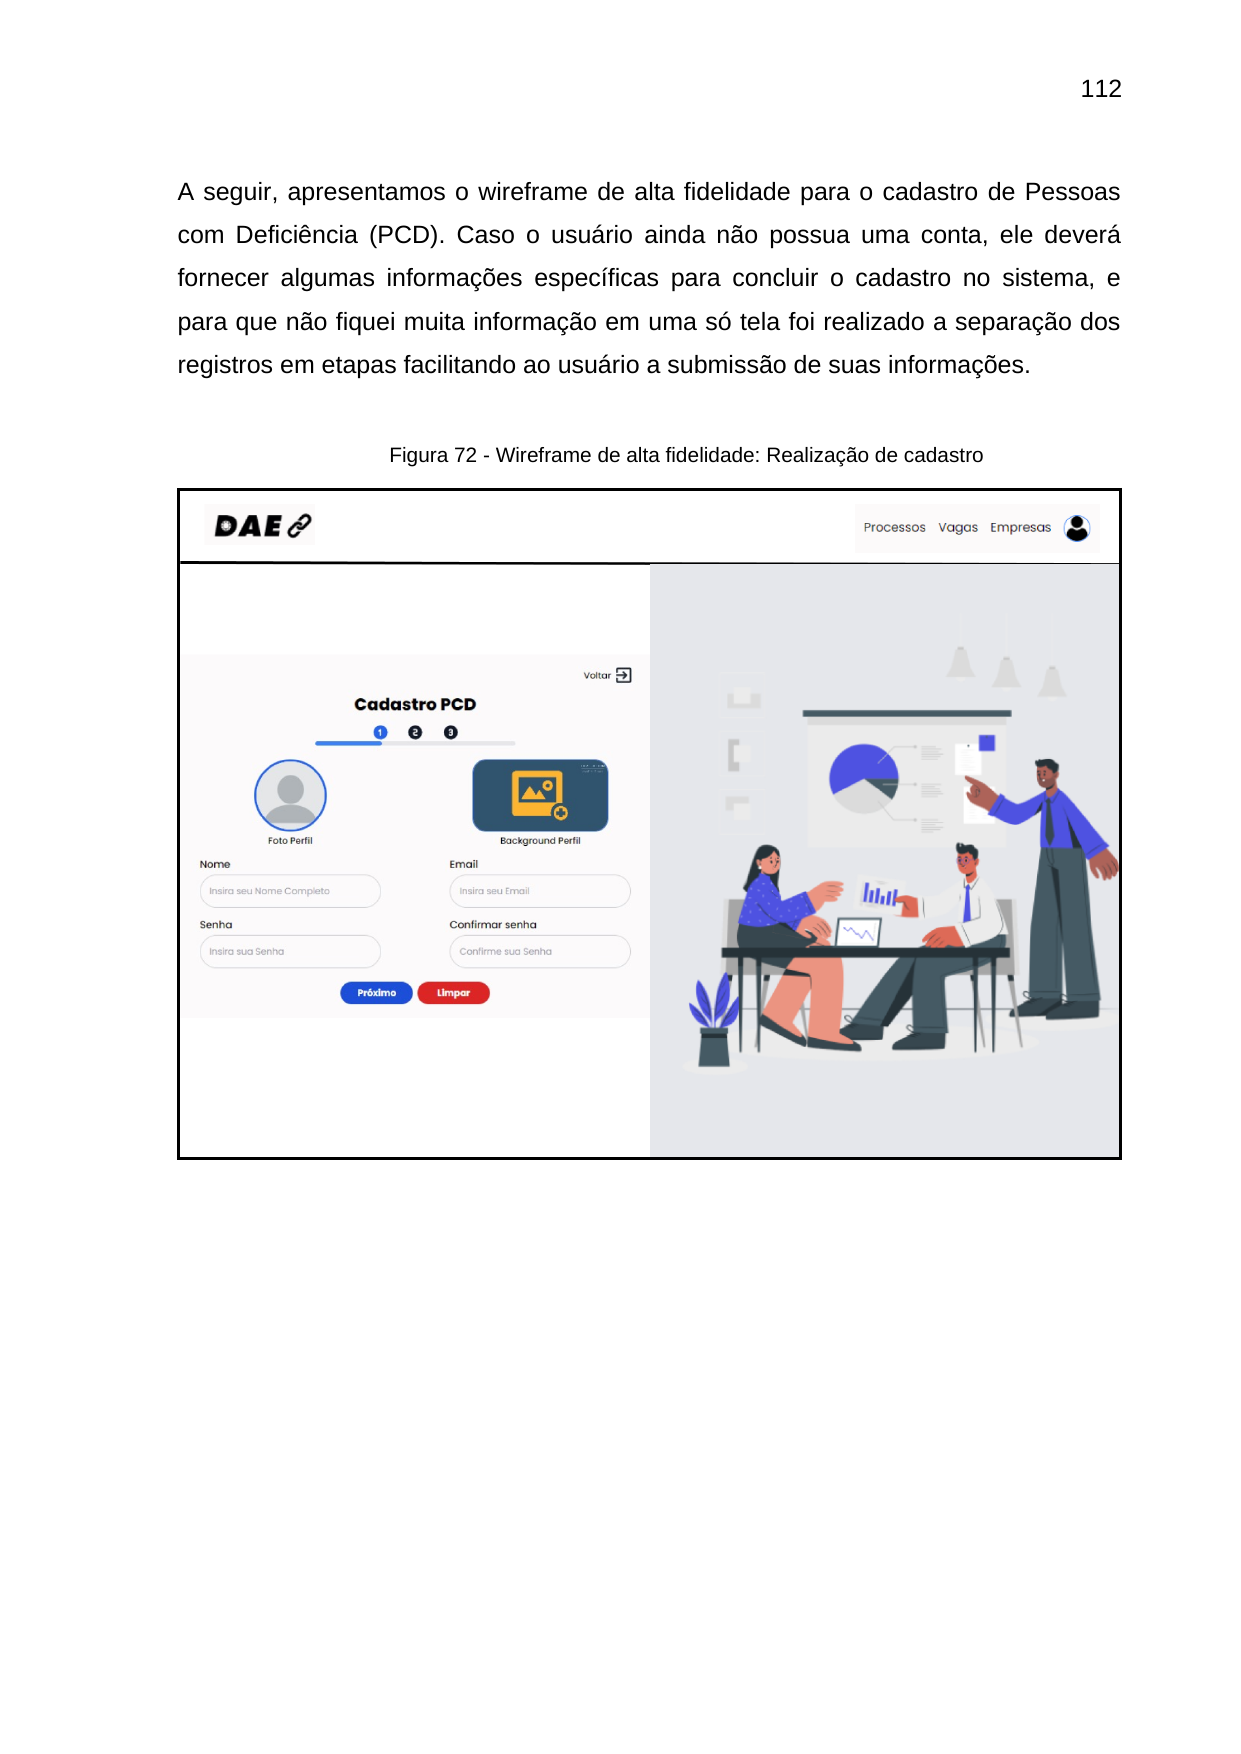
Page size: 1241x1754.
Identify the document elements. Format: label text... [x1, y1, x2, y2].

picture [180, 491, 1119, 1157]
text Figura 72 - Wireframe de alta fidelidade: Realização de cadastro [177, 443, 1122, 467]
text A seguir, apresentamos o wireframe de alta fidelidade para o cadastro de Pessoas com Deficiência (PCD). Caso o usuário ainda não possua uma conta, ele deverá fornecer algumas informações específicas para concluir o cadastro no sistema, e para que não fiquei muita informação em uma só tela foi realizado a separação dos registros em etapas facilitando ao usuário a submissão de suas informações. [177, 177, 1122, 378]
